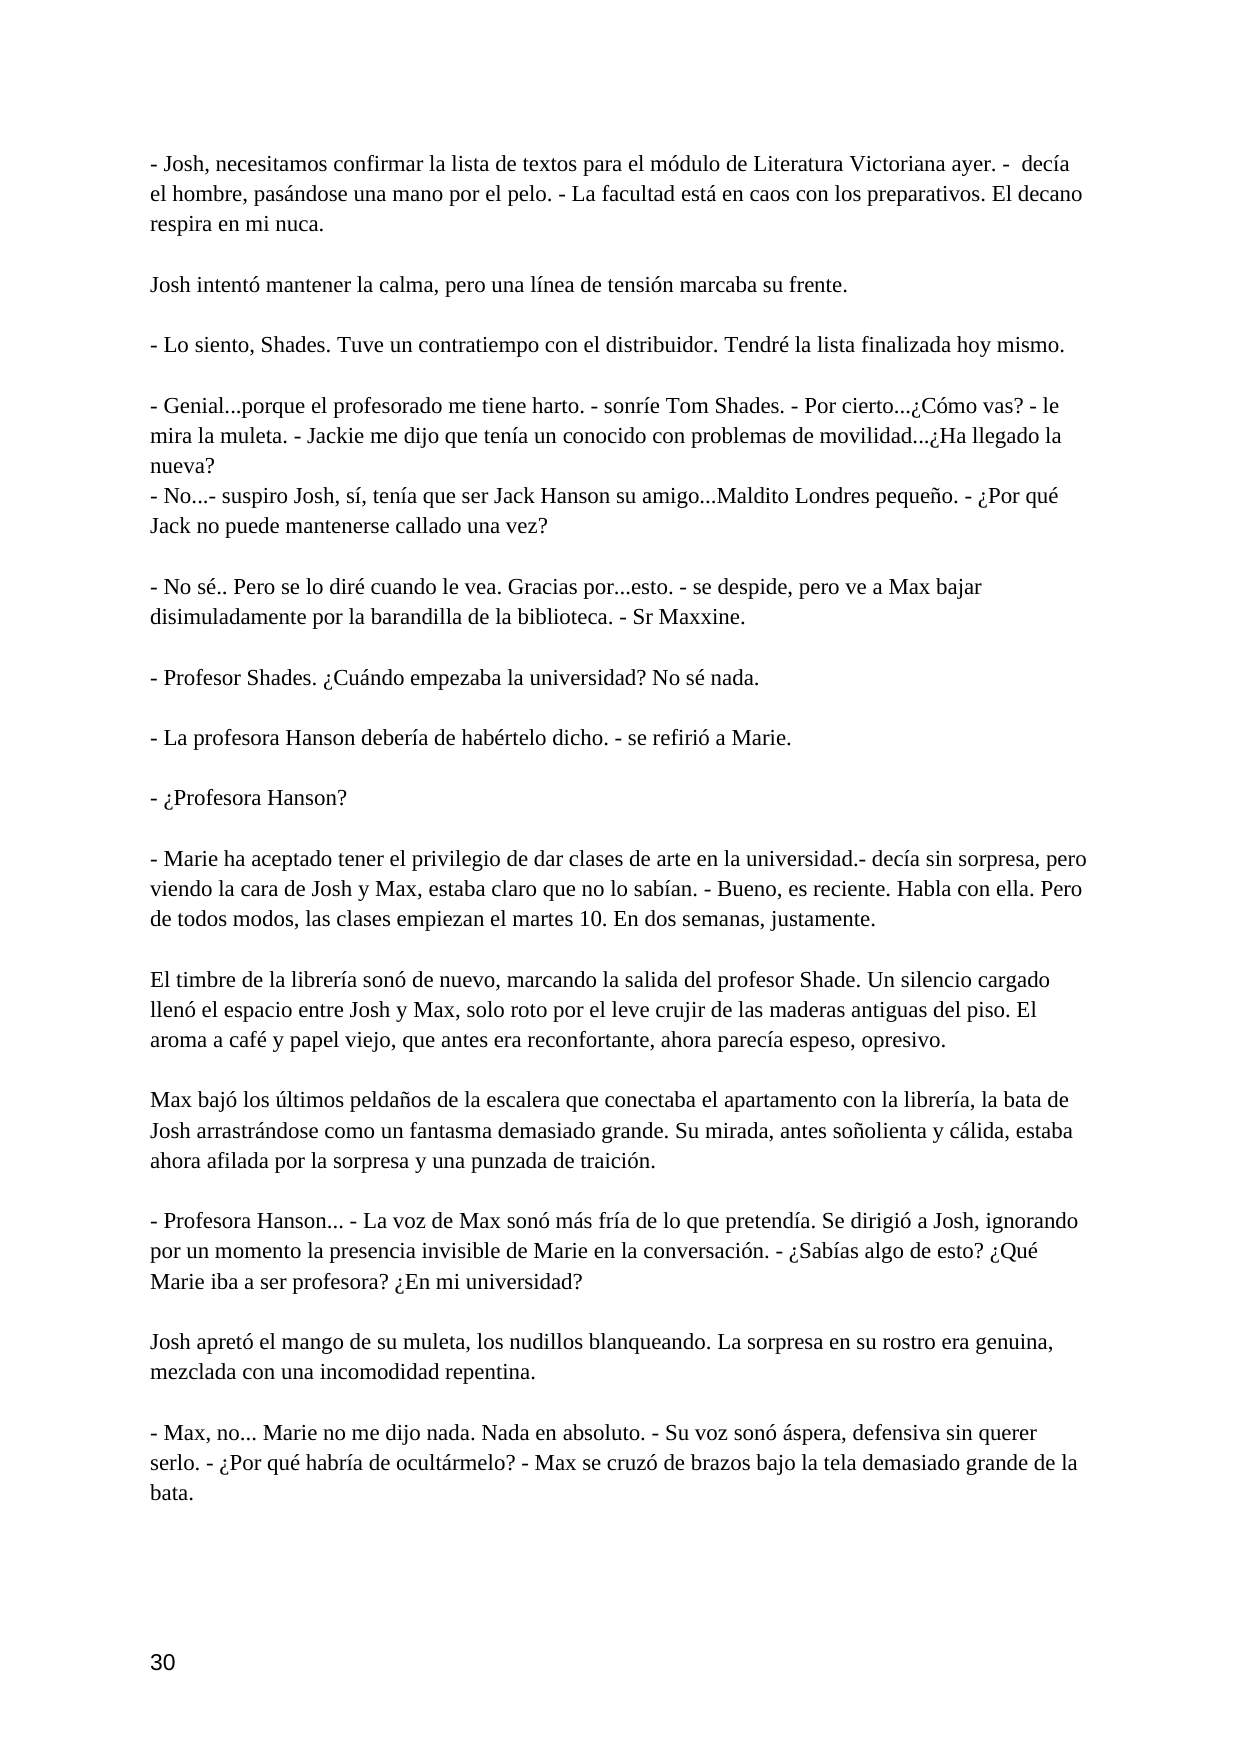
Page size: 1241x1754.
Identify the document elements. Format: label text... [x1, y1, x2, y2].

text - La profesora Hanson debería de habértelo dicho. - se refirió a Marie. [150, 724, 1090, 750]
text - ¿Profesora Hanson? [150, 784, 1090, 811]
text Josh intentó mantener la calma, pero una línea de tensión marcaba su frente. [150, 271, 1090, 297]
text Josh apretó el mango de su muleta, los nudillos blanqueando. La sorpresa en su rostro era genuina, mezclada con una incomodidad repentina. [150, 1328, 1090, 1385]
text El timbre de la librería sonó de nuevo, marcando la salida del profesor Shade. Un silencio cargado llenó el espacio entre Josh y Max, solo roto por el leve crujir de las maderas antiguas del piso. El aroma a café y papel viejo, que antes era reconfortante, ahora parecía espeso, opresivo. [150, 966, 1090, 1052]
text - Josh, necesitamos confirmar la lista de textos para el módulo de Literatura Victoriana ayer. - decía el hombre, pasándose una mano por el pelo. - La facultad está en caos con los preparativos. El decano respira en mi nuca. [150, 150, 1090, 237]
text - Profesor Shades. ¿Cuándo empezaba la universidad? No sé nada. [150, 663, 1090, 690]
text - No sé.. Pero se lo diré cuando le vea. Gracias por...esto. - se despide, pero ve a Max bajar disimuladamente por la barandilla de la biblioteca. - Sr Maxxine. [150, 573, 1090, 629]
text - Marie ha aceptado tener el privilegio de dar clases de arte en la universidad.- decía sin sorpresa, pero viendo la cara de Josh y Max, estaba claro que no lo sabían. - Bueno, es reciente. Habla con ella. Pero de todos modos, las clases empiezan el martes 10. En dos semanas, justamente. [150, 845, 1090, 932]
text - Max, no... Marie no me dijo nada. Nada en absoluto. - Su voz sonó áspera, defensiva sin querer serlo. - ¿Por qué habría de ocultármelo? - Max se cruzó de brazos bajo la tela demasiado grande de la bata. [150, 1419, 1090, 1506]
text - No...- suspiro Josh, sí, tenía que ser Jack Hanson su amigo...Maldito Londres pequeño. - ¿Por qué Jack no puede mantenerse callado una vez? [150, 482, 1090, 539]
text - Profesora Hanson... - La voz de Max sonó más fría de lo que pretendía. Se dirigió a Josh, ignorando por un momento la presencia invisible de Marie en la conversación. - ¿Sabías algo de esto? ¿Qué Marie iba a ser profesora? ¿En mi universidad? [150, 1207, 1090, 1294]
text - Genial...porque el profesorado me tiene harto. - sonríe Tom Shades. - Por cierto...¿Cómo vas? - le mira la muleta. - Jackie me dijo que tenía un conocido con problemas de movilidad...¿Ha llegado la nueva? [150, 392, 1090, 478]
text - Lo siento, Shades. Tuve un contratiempo con el distribuidor. Tendré la lista finalizada hoy mismo. [150, 331, 1090, 358]
text Max bajó los últimos peldaños de la escalera que conectaba el apartamento con la librería, la bata de Josh arrastrándose como un fantasma demasiado grande. Su mirada, antes soñolienta y cálida, estaba ahora afilada por la sorpresa y una punzada de traición. [150, 1086, 1090, 1173]
